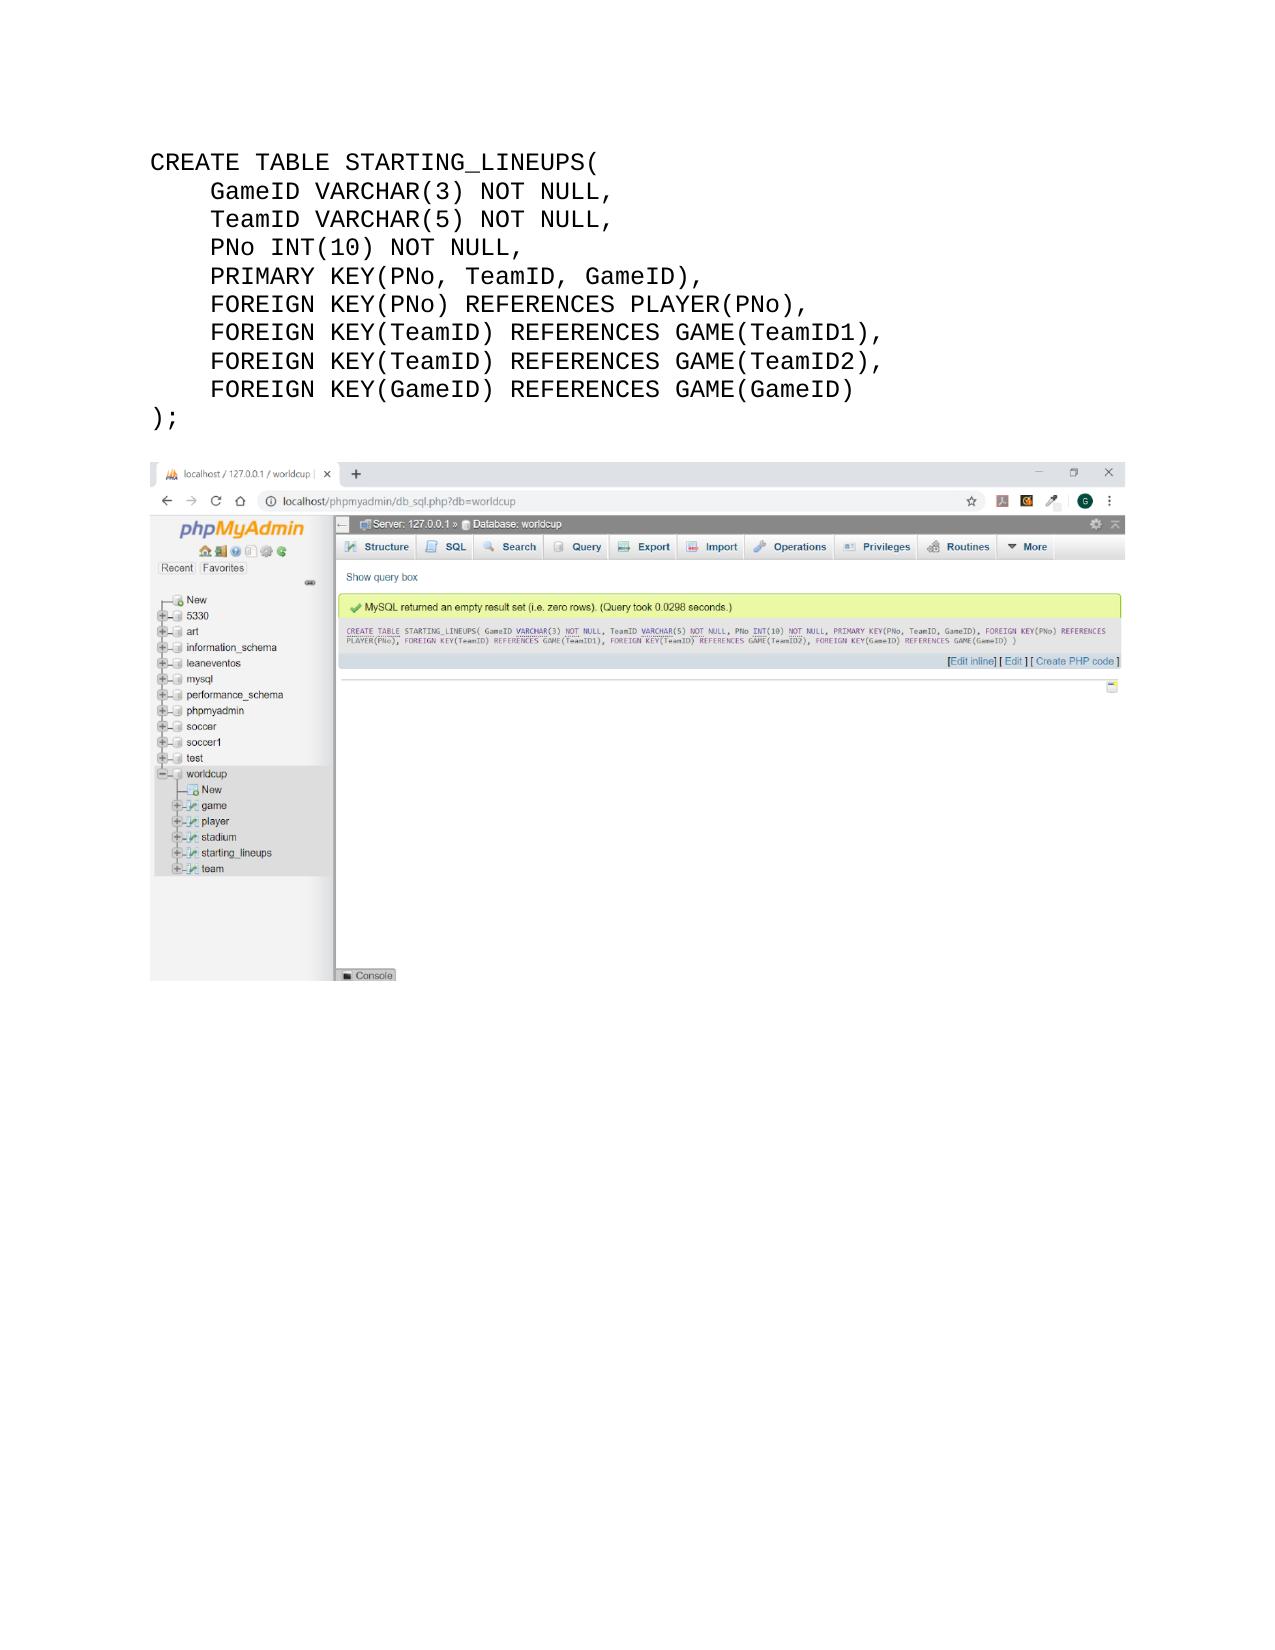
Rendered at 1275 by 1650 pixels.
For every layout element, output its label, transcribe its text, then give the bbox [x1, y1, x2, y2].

picture [150, 462, 1125, 981]
text TeamID VARCHAR(5) NOT NULL, [150, 207, 1125, 235]
text FOREIGN KEY(TeamID) REFERENCES GAME(TeamID2), [150, 348, 1125, 377]
text FOREIGN KEY(GameID) REFERENCES GAME(GameID) [150, 377, 1125, 405]
text FOREIGN KEY(TeamID) REFERENCES GAME(TeamID1), [150, 320, 1125, 348]
text PNo INT(10) NOT NULL, [150, 235, 1125, 263]
text FOREIGN KEY(PNo) REFERENCES PLAYER(PNo), [150, 292, 1125, 320]
text PRIMARY KEY(PNo, TeamID, GameID), [150, 263, 1125, 292]
text ); [150, 405, 1125, 433]
text CREATE TABLE STARTING_LINEUPS( [150, 150, 1125, 178]
text GameID VARCHAR(3) NOT NULL, [150, 178, 1125, 207]
